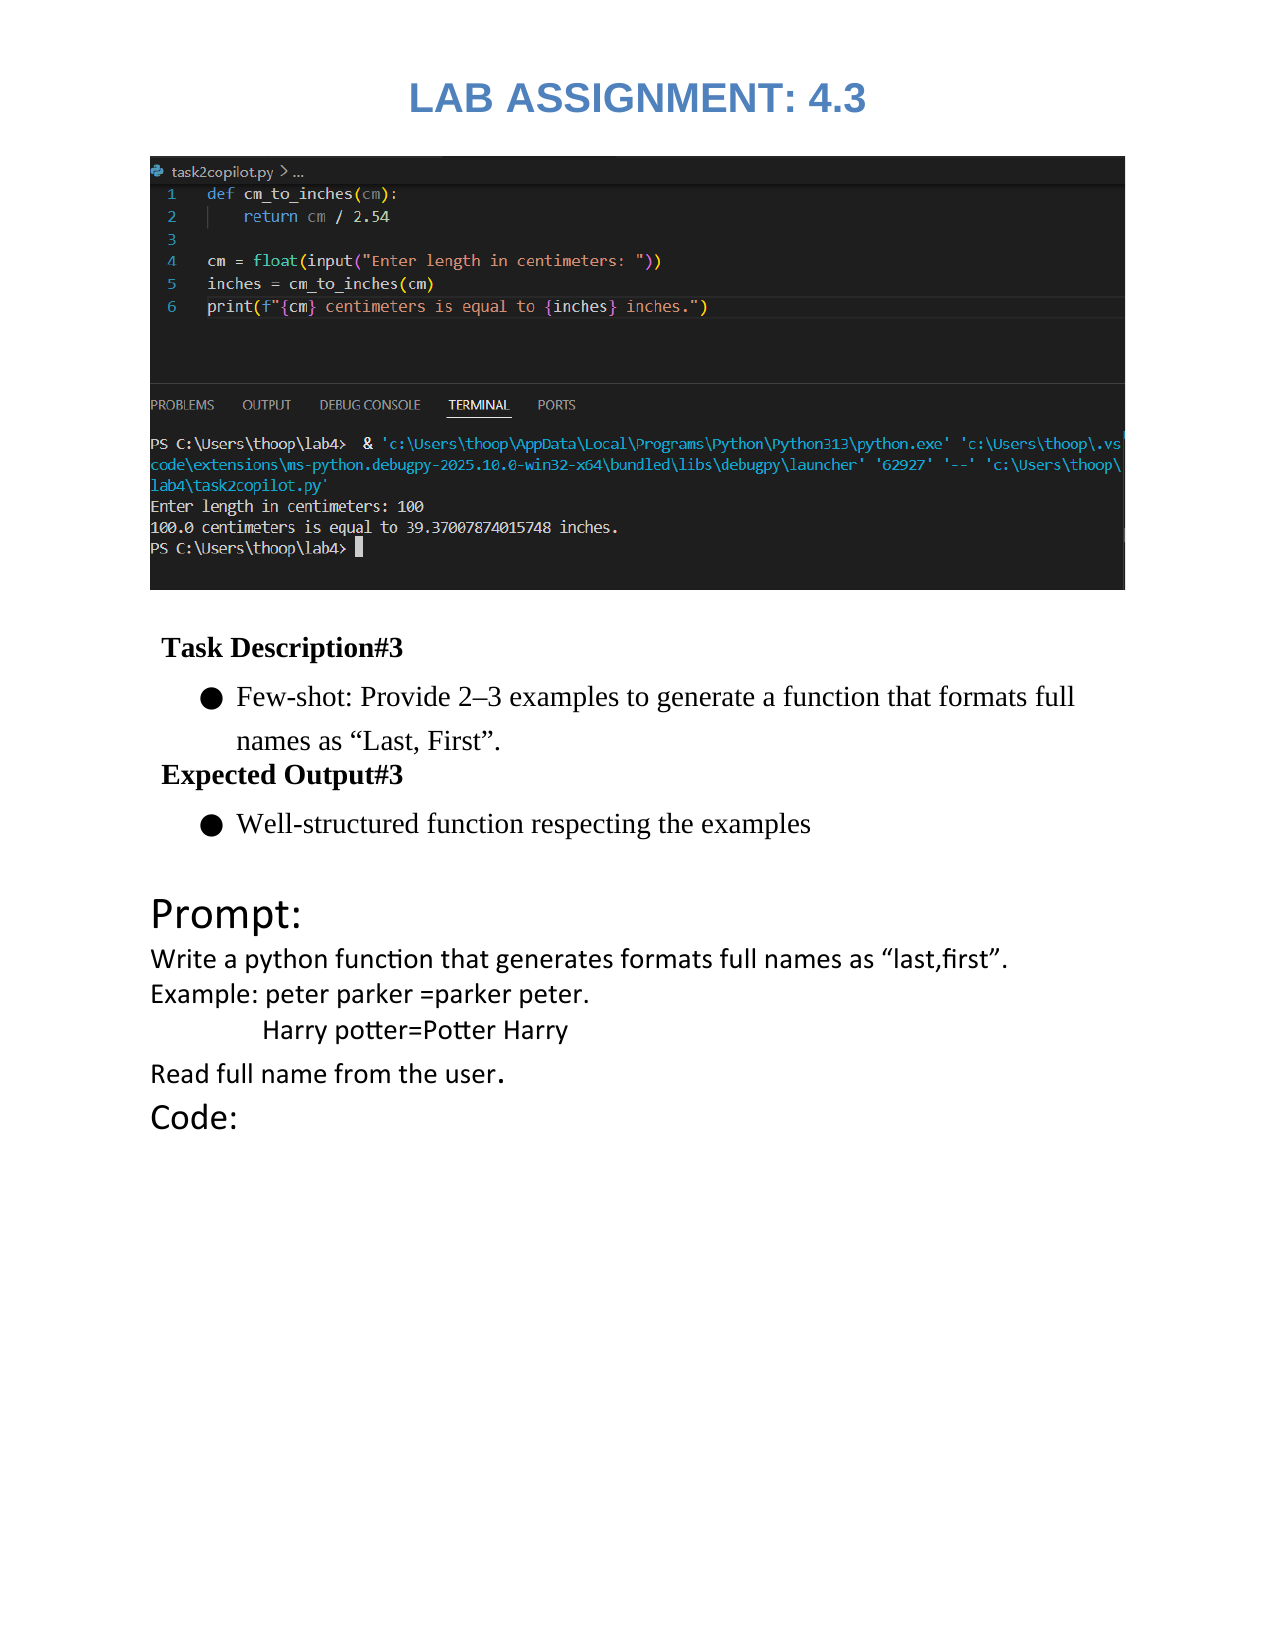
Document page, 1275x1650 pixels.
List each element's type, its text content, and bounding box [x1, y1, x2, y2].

text Prompt: [150, 884, 1125, 940]
text Code: [150, 1093, 1125, 1138]
picture [150, 156, 1125, 590]
list Well-structured function respecting the examples [199, 791, 1125, 850]
text Read full name from the user. [150, 1047, 1125, 1093]
text Expected Output#3 [161, 757, 1125, 791]
text Harry potter=Potter Harry [150, 1011, 1125, 1047]
list Few-shot: Provide 2–3 examples to generate a function that formats full names as “Last, First”. [199, 664, 1125, 757]
text Example: peter parker =parker peter. [150, 976, 1125, 1011]
text Task Description#3 [161, 630, 1125, 664]
text Write a python function that generates formats full names as “last,first”. [150, 940, 1125, 976]
